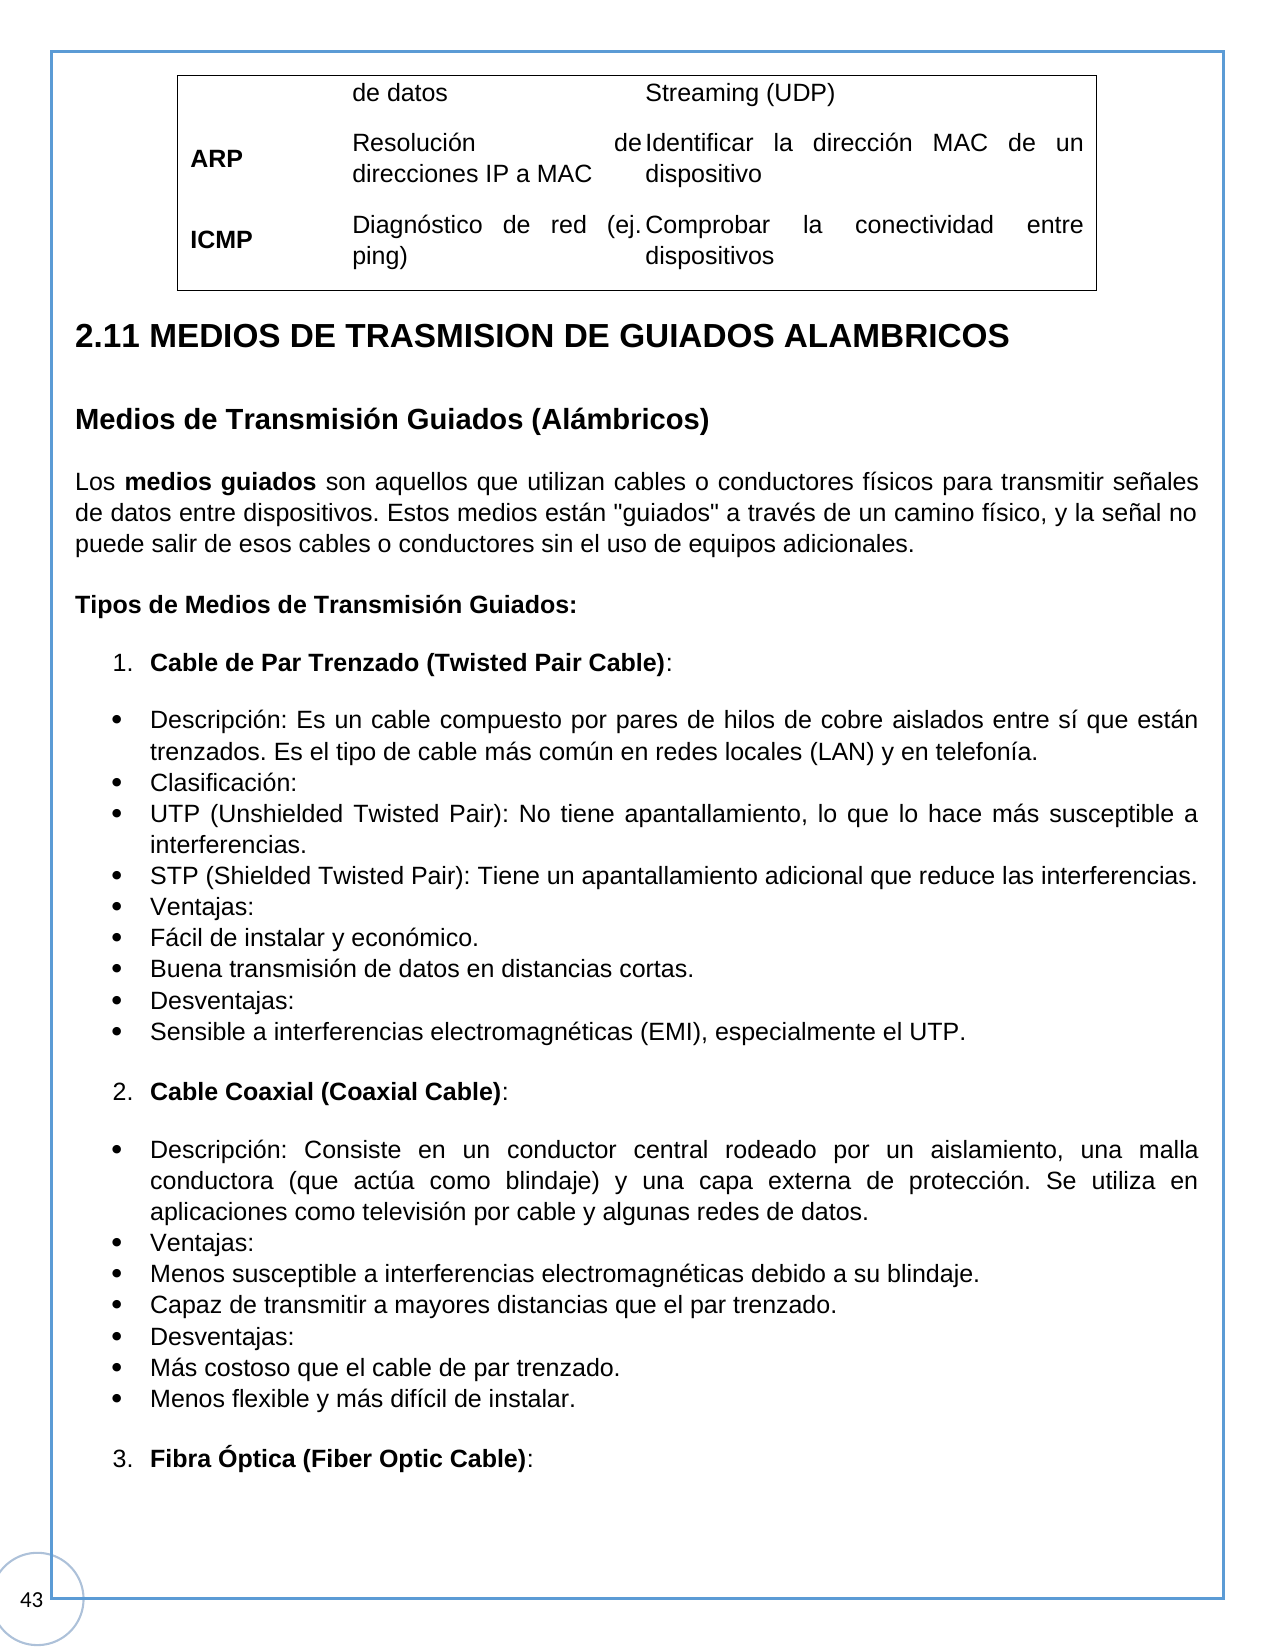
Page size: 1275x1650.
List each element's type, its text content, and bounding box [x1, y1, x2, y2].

list Descripción: Consiste en un conductor central rodeado por un aislamiento, una malla conductora (que actúa como blindaje) y una capa externa de protección. Se utiliza en aplicaciones como televisión por cable y algunas redes de datos. [112, 1135, 1200, 1226]
list Cable Coaxial (Coaxial Cable): [112, 1077, 1200, 1106]
list Cable de Par Trenzado (Twisted Pair Cable): [112, 648, 1200, 676]
list STP (Shielded Twisted Pair): Tiene un apantallamiento adicional que reduce las interferencias. [112, 861, 1200, 890]
list Más costoso que el cable de par trenzado. [112, 1353, 1200, 1382]
list Clasificación: [112, 768, 1200, 797]
list Capaz de transmitir a mayores distancias que el par trenzado. [112, 1291, 1200, 1319]
list Ventajas: [112, 1228, 1200, 1257]
subtitle 2.11 MEDIOS DE TRASMISION DE GUIADOS ALAMBRICOS [75, 316, 1200, 354]
list Descripción: Es un cable compuesto por pares de hilos de cobre aislados entre sí que están trenzados. Es el tipo de cable más común en redes locales (LAN) y en telefonía. [112, 706, 1200, 765]
subtitle Tipos de Medios de Transmisión Guiados: [75, 590, 1200, 618]
list Fácil de instalar y económico. [112, 923, 1200, 952]
list Menos susceptible a interferencias electromagnéticas debido a su blindaje. [112, 1259, 1200, 1288]
list UTP (Unshielded Twisted Pair): No tiene apantallamiento, lo que lo hace más susceptible a interferencias. [112, 799, 1200, 859]
list Desventajas: [112, 1322, 1200, 1351]
text Los medios guiados son aquellos que utilizan cables o conductores físicos para transmitir señales de datos entre dispositivos. Estos medios están "guiados" a través de un camino físico, y la señal no puede salir de esos cables o conductores sin el uso de equipos adicionales. [75, 467, 1200, 558]
list Buena transmisión de datos en distancias cortas. [112, 954, 1200, 983]
list Desventajas: [112, 986, 1200, 1014]
list Menos flexible y más difícil de instalar. [112, 1384, 1200, 1413]
list Ventajas: [112, 892, 1200, 921]
list Sensible a interferencias electromagnéticas (EMI), especialmente el UTP. [112, 1017, 1200, 1046]
table_cell [178, 76, 1096, 290]
subtitle Medios de Transmisión Guiados (Alámbricos) [75, 402, 1200, 436]
list Fibra Óptica (Fiber Optic Cable): [112, 1444, 1200, 1473]
